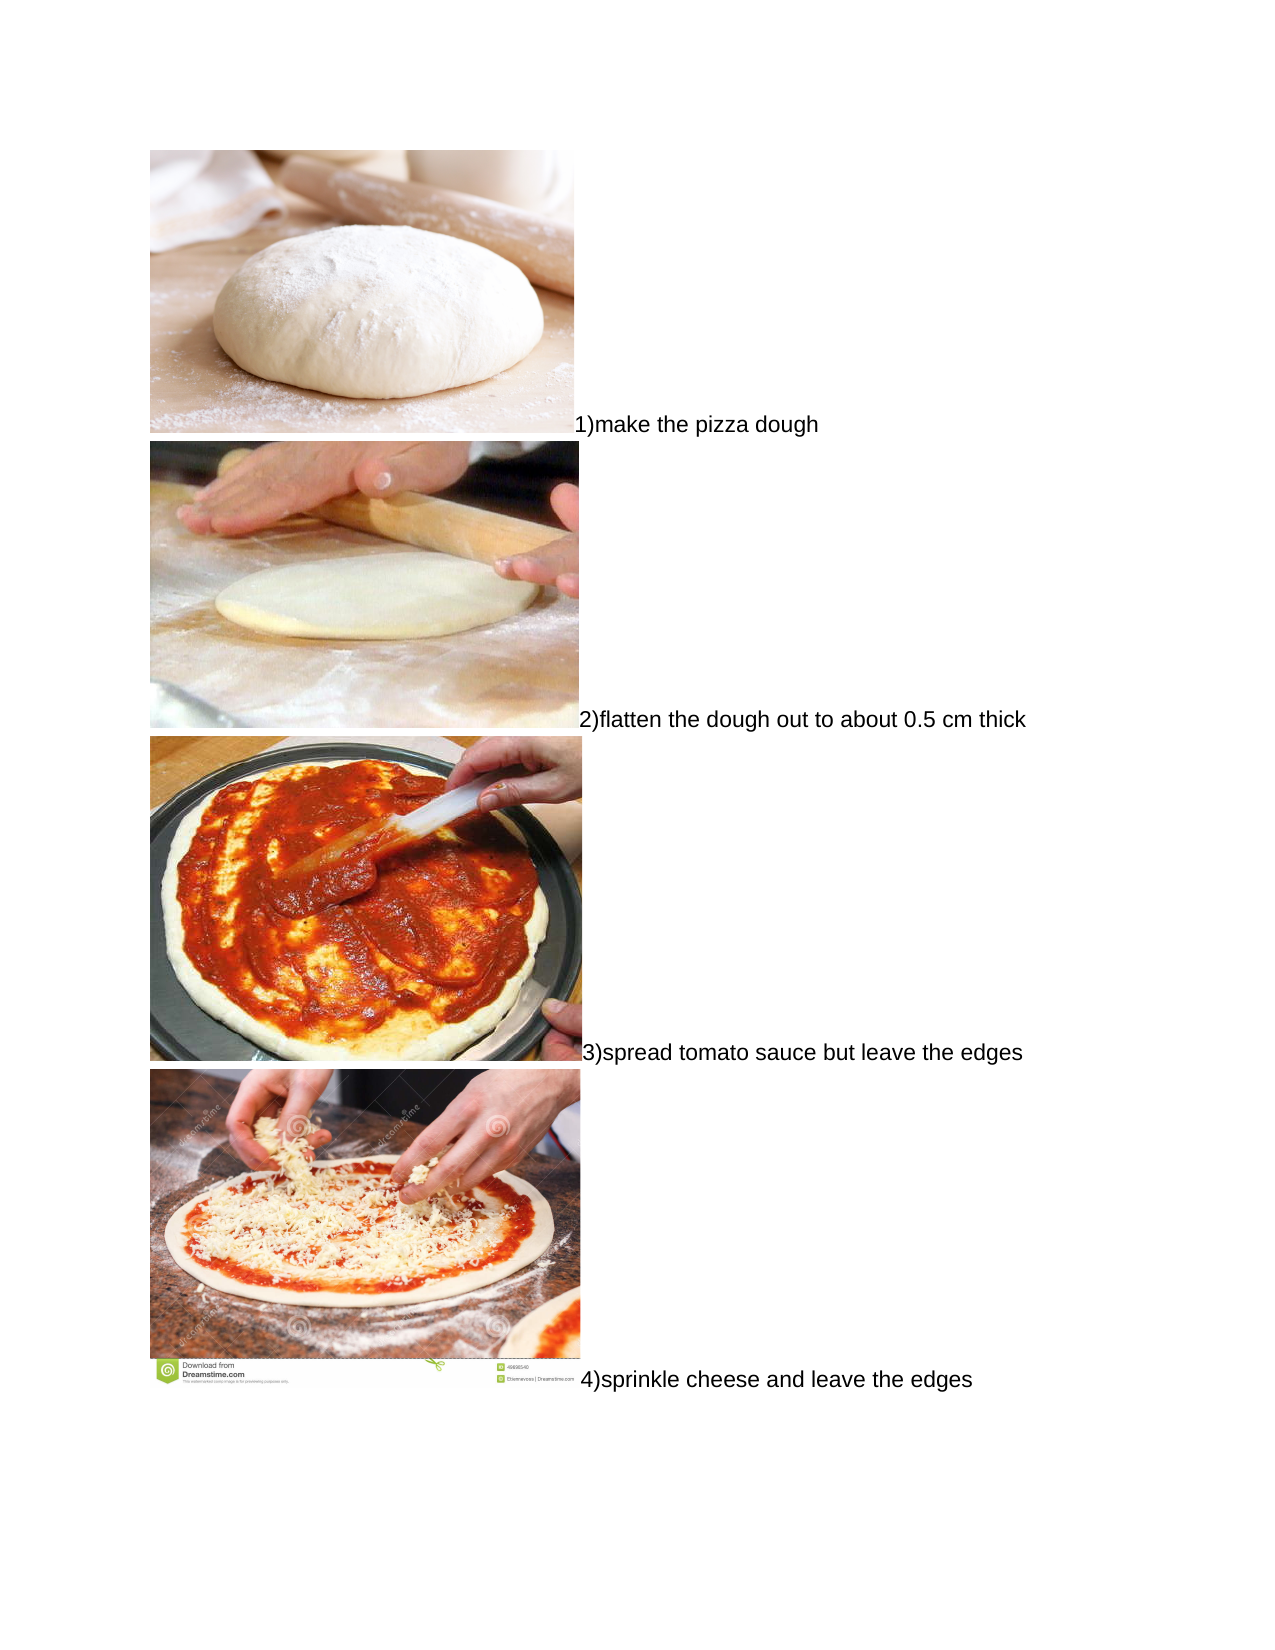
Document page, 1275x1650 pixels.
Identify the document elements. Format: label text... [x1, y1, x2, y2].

picture [150, 150, 575, 433]
picture [150, 1069, 581, 1388]
picture [150, 736, 583, 1061]
picture [150, 441, 579, 728]
